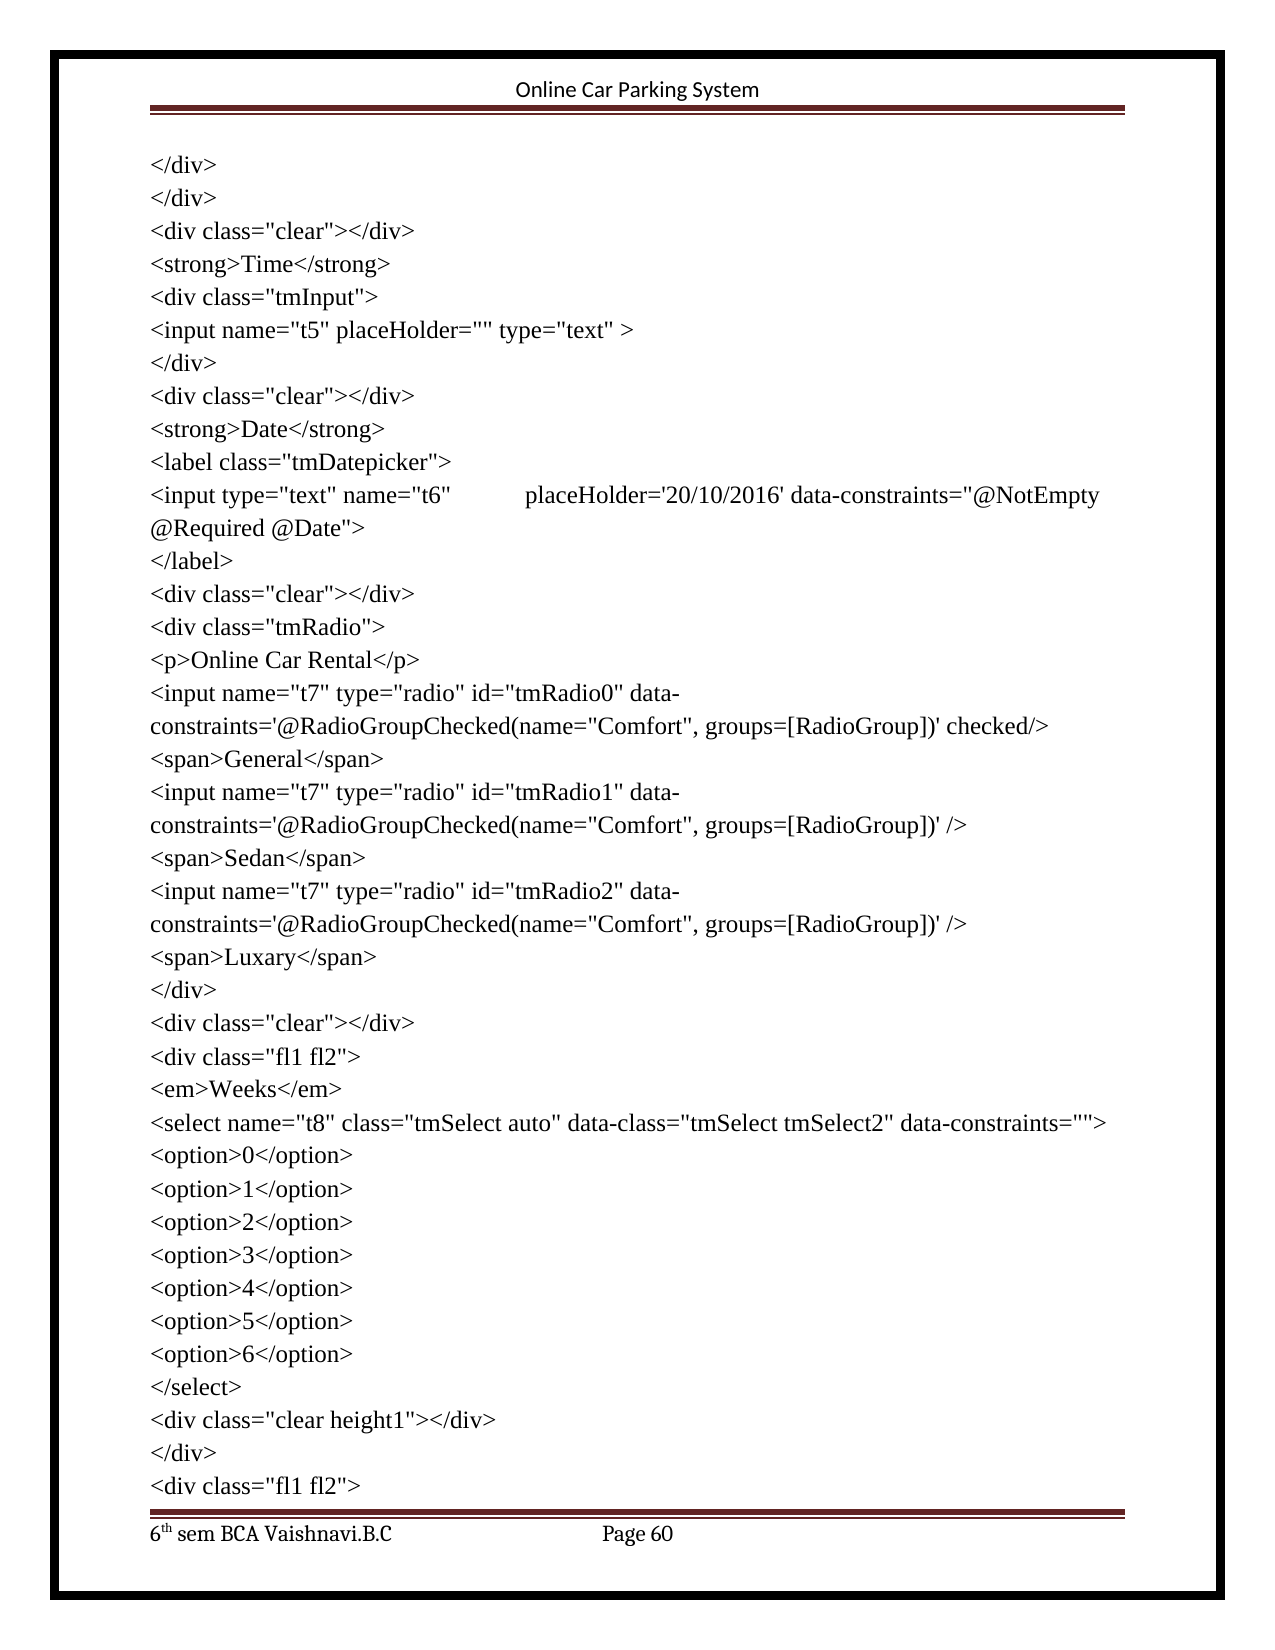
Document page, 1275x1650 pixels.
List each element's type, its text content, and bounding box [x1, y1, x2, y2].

text </div> [150, 1438, 1125, 1467]
text </div> [150, 976, 1125, 1004]
text <div class="tmRadio"> [150, 612, 1125, 641]
text <div class="fl1 fl2"> [150, 1042, 1125, 1070]
text <option>3</option> [150, 1240, 1125, 1268]
text </div> [150, 348, 1125, 377]
text <input name="t7" type="radio" id="tmRadio2" data-constraints='@RadioGroupChecked(name="Comfort", groups=[RadioGroup])' /> [150, 876, 1125, 938]
text <select name="t8" class="tmSelect auto" data-class="tmSelect tmSelect2" data-constraints=""> [150, 1108, 1125, 1136]
text <option>2</option> [150, 1207, 1125, 1235]
text <label class="tmDatepicker"> [150, 447, 1125, 476]
text <div class="fl1 fl2"> [150, 1471, 1125, 1499]
text <option>6</option> [150, 1339, 1125, 1367]
text <div class="clear height1"></div> [150, 1405, 1125, 1433]
text <option>4</option> [150, 1273, 1125, 1301]
text <div class="clear"></div> [150, 1008, 1125, 1037]
text <div class="clear"></div> [150, 216, 1125, 245]
text </label> [150, 546, 1125, 575]
text <option>0</option> [150, 1141, 1125, 1169]
text <div class="tmInput"> [150, 282, 1125, 311]
text <span>Sedan</span> [150, 843, 1125, 872]
text <input type="text" name="t6" placeHolder='20/10/2016' data-constraints="@NotEmpty @Required @Date"> [150, 480, 1125, 542]
text <input name="t7" type="radio" id="tmRadio0" data-constraints='@RadioGroupChecked(name="Comfort", groups=[RadioGroup])' checked/> [150, 678, 1125, 740]
text <p>Online Car Rental</p> [150, 645, 1125, 674]
text <input name="t7" type="radio" id="tmRadio1" data-constraints='@RadioGroupChecked(name="Comfort", groups=[RadioGroup])' /> [150, 777, 1125, 839]
text </div> [150, 150, 1125, 179]
text <option>5</option> [150, 1306, 1125, 1334]
text <strong>Date</strong> [150, 414, 1125, 443]
text </select> [150, 1372, 1125, 1401]
text <div class="clear"></div> [150, 579, 1125, 608]
text <span>Luxary</span> [150, 942, 1125, 971]
text <span>General</span> [150, 744, 1125, 773]
text <input name="t5" placeHolder="" type="text" > [150, 315, 1125, 344]
text <option>1</option> [150, 1174, 1125, 1202]
text <div class="clear"></div> [150, 381, 1125, 410]
text </div> [150, 183, 1125, 212]
text <strong>Time</strong> [150, 249, 1125, 278]
text <em>Weeks</em> [150, 1074, 1125, 1103]
